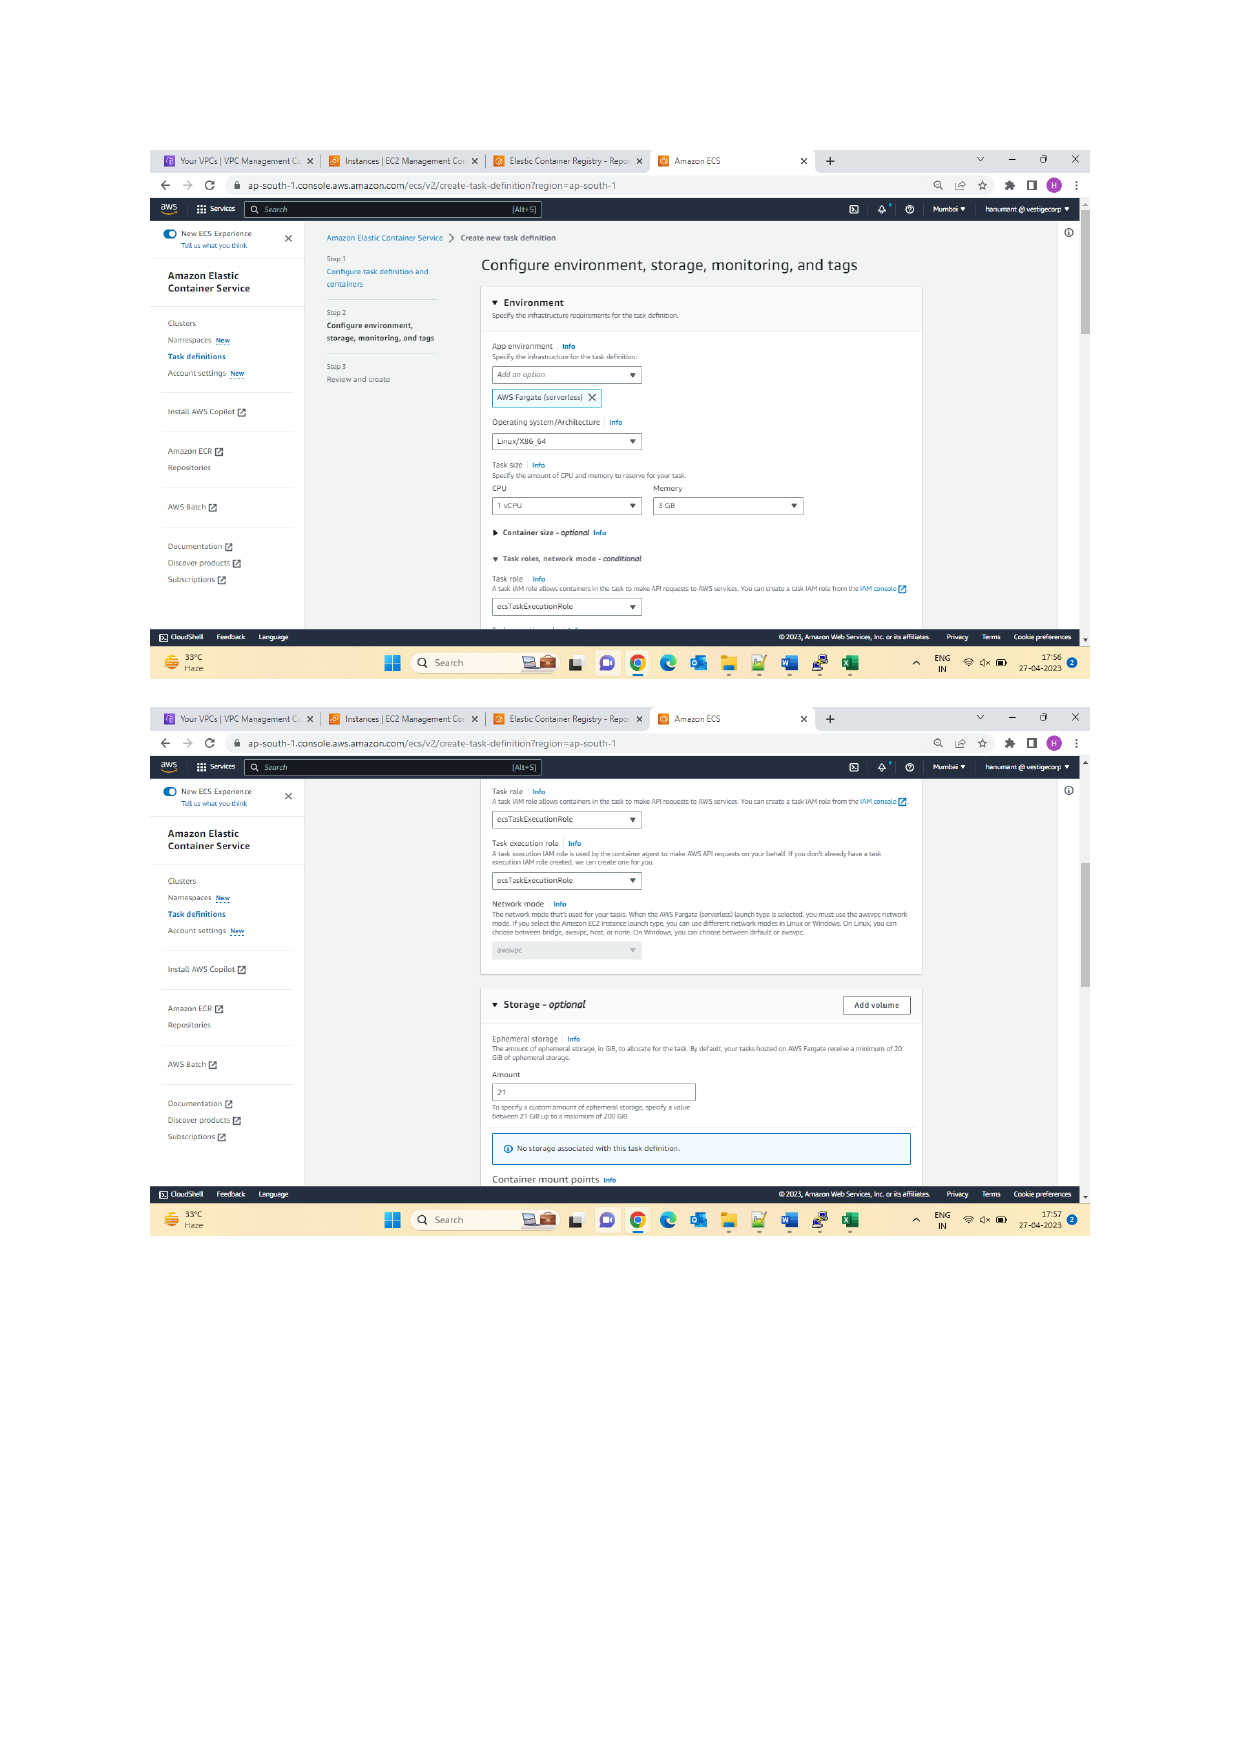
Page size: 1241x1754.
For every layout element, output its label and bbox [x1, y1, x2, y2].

picture [150, 150, 1091, 679]
picture [150, 707, 1091, 1236]
